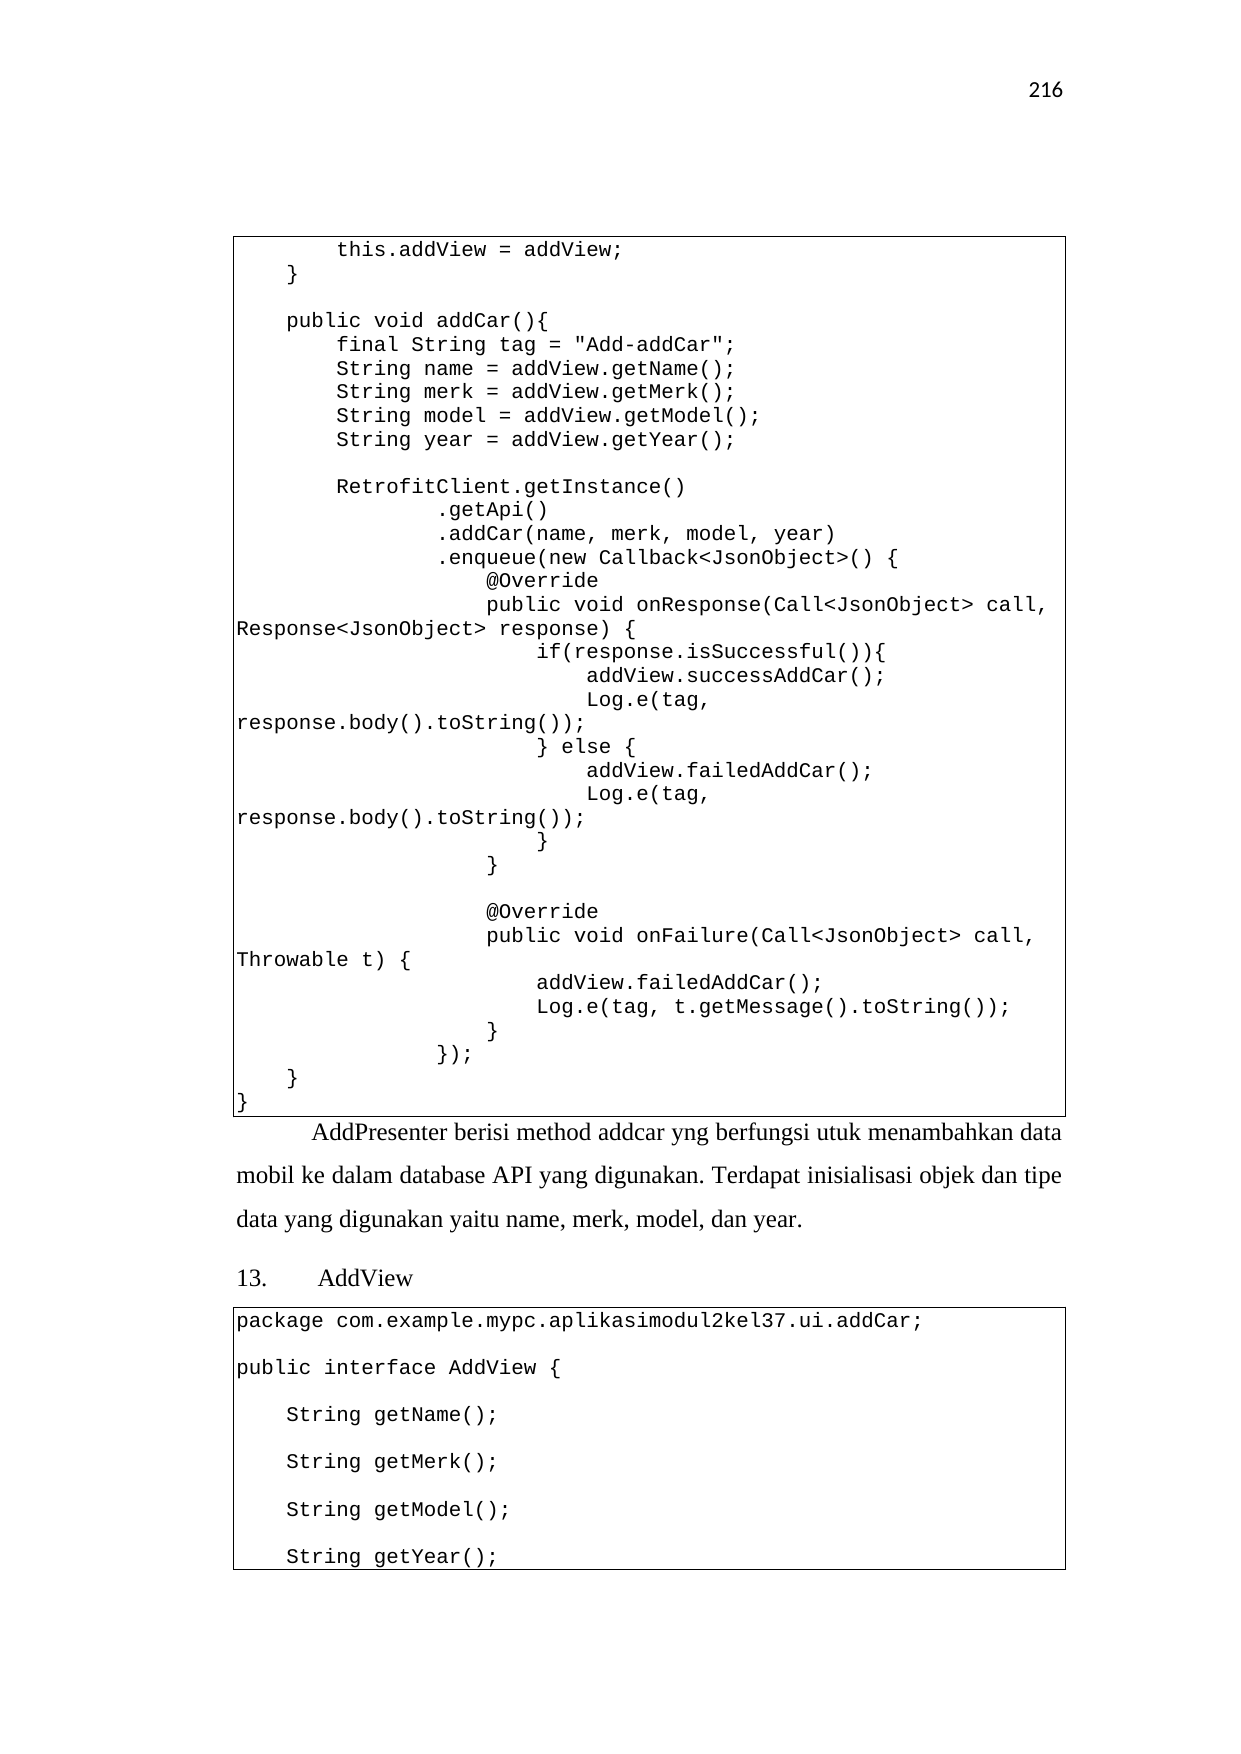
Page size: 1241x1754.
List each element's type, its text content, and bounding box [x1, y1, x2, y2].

text }); [236, 1043, 1063, 1067]
text String getYear(); [236, 1546, 1063, 1569]
text } [236, 1067, 1063, 1087]
text } [234, 1087, 1065, 1116]
text Log.e(tag, response.body().toString()); [236, 783, 1063, 831]
text String model = addView.getModel(); [236, 405, 1063, 428]
text public interface AddView { [236, 1357, 1063, 1381]
text package com.example.mypc.aplikasimodul2kel37.ui.addCar; [234, 1308, 1065, 1333]
text String merk = addView.getMerk(); [236, 381, 1063, 405]
text } [236, 1020, 1063, 1043]
text public void addCar(){ [236, 310, 1063, 334]
text String year = addView.getYear(); [236, 428, 1063, 452]
text AddPresenter berisi method addcar yng berfungsi utuk menambahkan data mobil ke dalam database API yang digunakan. Terdapat inisialisasi objek dan tipe data yang digunakan yaitu name, merk, model, dan year. [236, 1117, 1063, 1232]
text final String tag = "Add-addCar"; [236, 334, 1063, 358]
text RetrofitClient.getInstance() [236, 476, 1063, 499]
text if(response.isSuccessful()){ [236, 641, 1063, 665]
text } [236, 854, 1063, 878]
text String getMerk(); [236, 1452, 1063, 1475]
text String getName(); [236, 1404, 1063, 1428]
text @Override [236, 570, 1063, 594]
text this.addView = addView; [234, 237, 1065, 263]
text @Override [236, 901, 1063, 925]
text addView.failedAddCar(); [236, 759, 1063, 783]
text String name = addView.getName(); [236, 358, 1063, 381]
text String getModel(); [236, 1499, 1063, 1522]
text .addCar(name, merk, model, year) [236, 523, 1063, 547]
text } [236, 831, 1063, 854]
text Log.e(tag, t.getMessage().toString()); [236, 996, 1063, 1020]
text public void onFailure(Call<JsonObject> call, Throwable t) { [236, 925, 1063, 972]
text .enqueue(new Callback<JsonObject>() { [236, 547, 1063, 570]
text } [236, 263, 1063, 287]
list AddView [236, 1263, 1063, 1292]
text addView.successAddCar(); [236, 665, 1063, 689]
text addView.failedAddCar(); [236, 972, 1063, 996]
text .getApi() [236, 499, 1063, 523]
text Log.e(tag, response.body().toString()); [236, 689, 1063, 736]
text } else { [236, 736, 1063, 759]
text public void onResponse(Call<JsonObject> call, Response<JsonObject> response) { [236, 594, 1063, 641]
